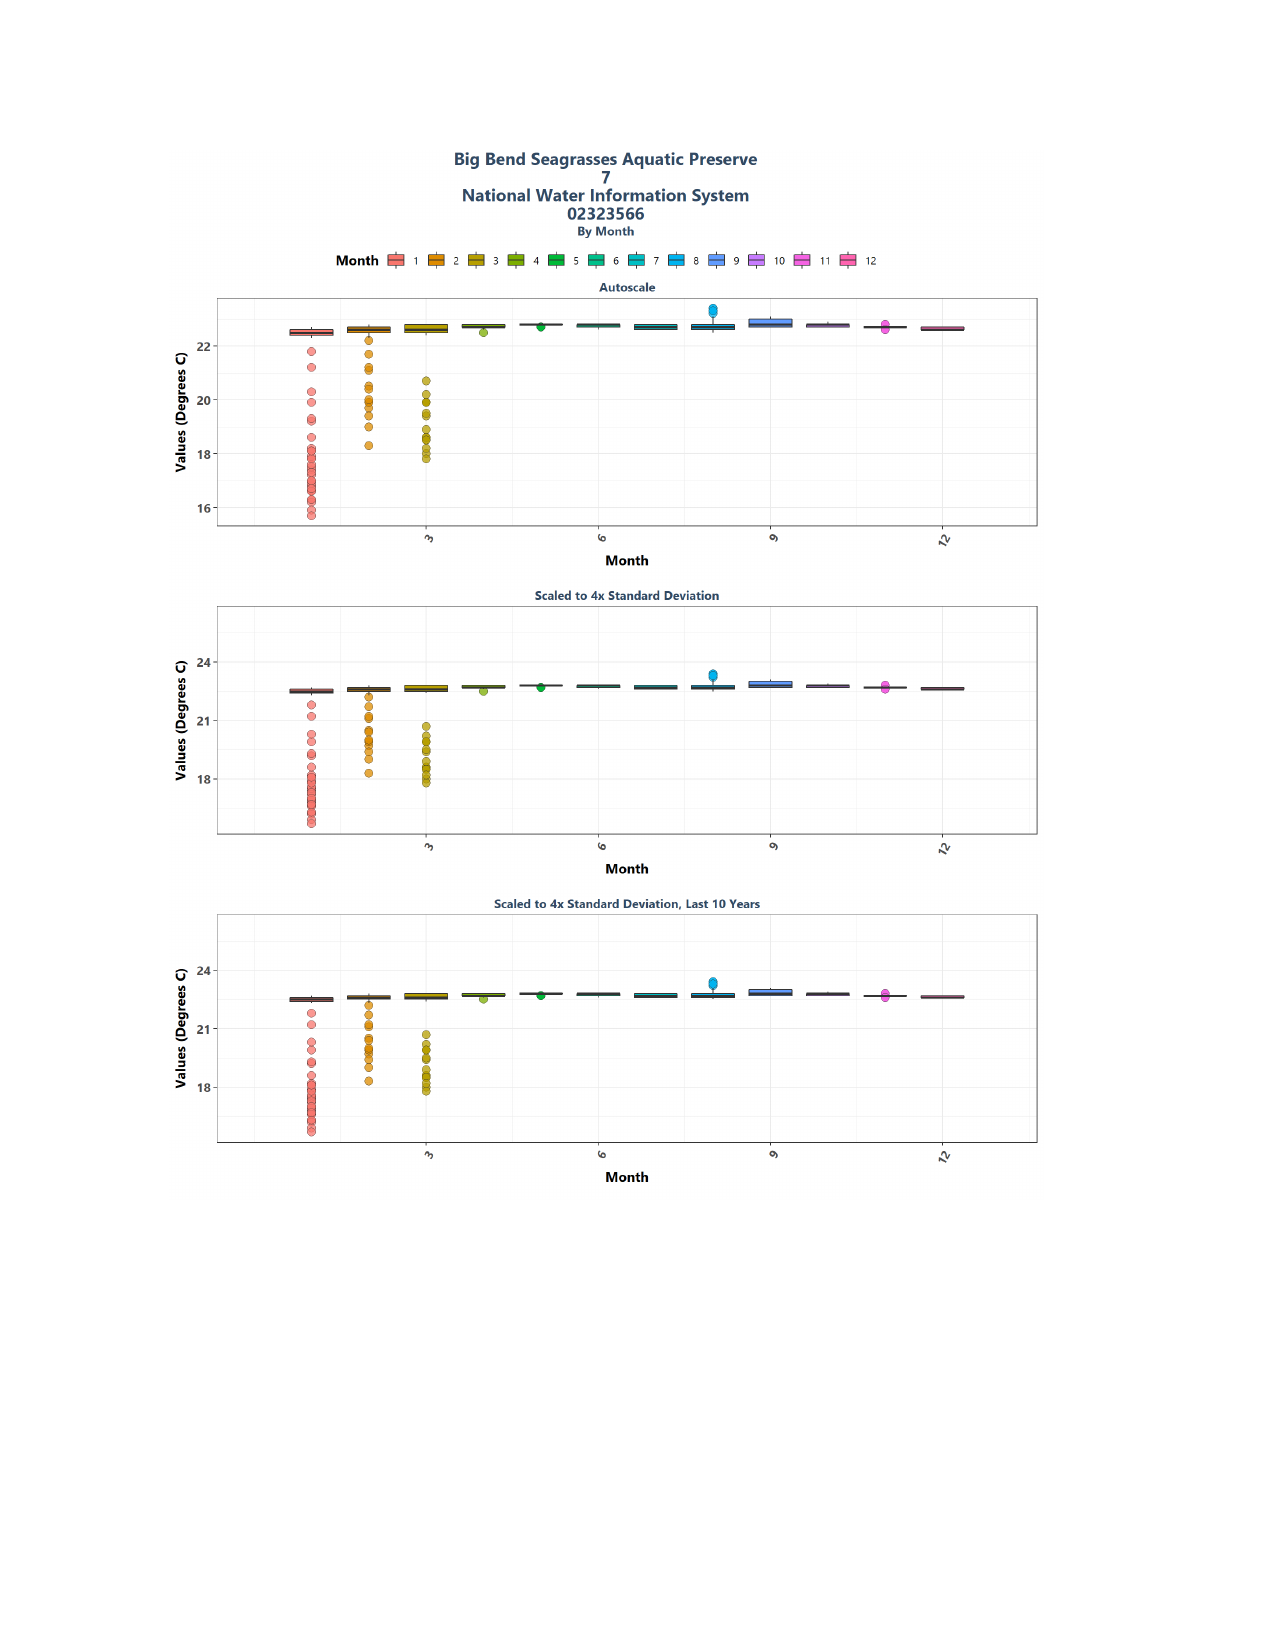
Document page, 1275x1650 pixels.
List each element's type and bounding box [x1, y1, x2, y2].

picture [168, 150, 1044, 1200]
